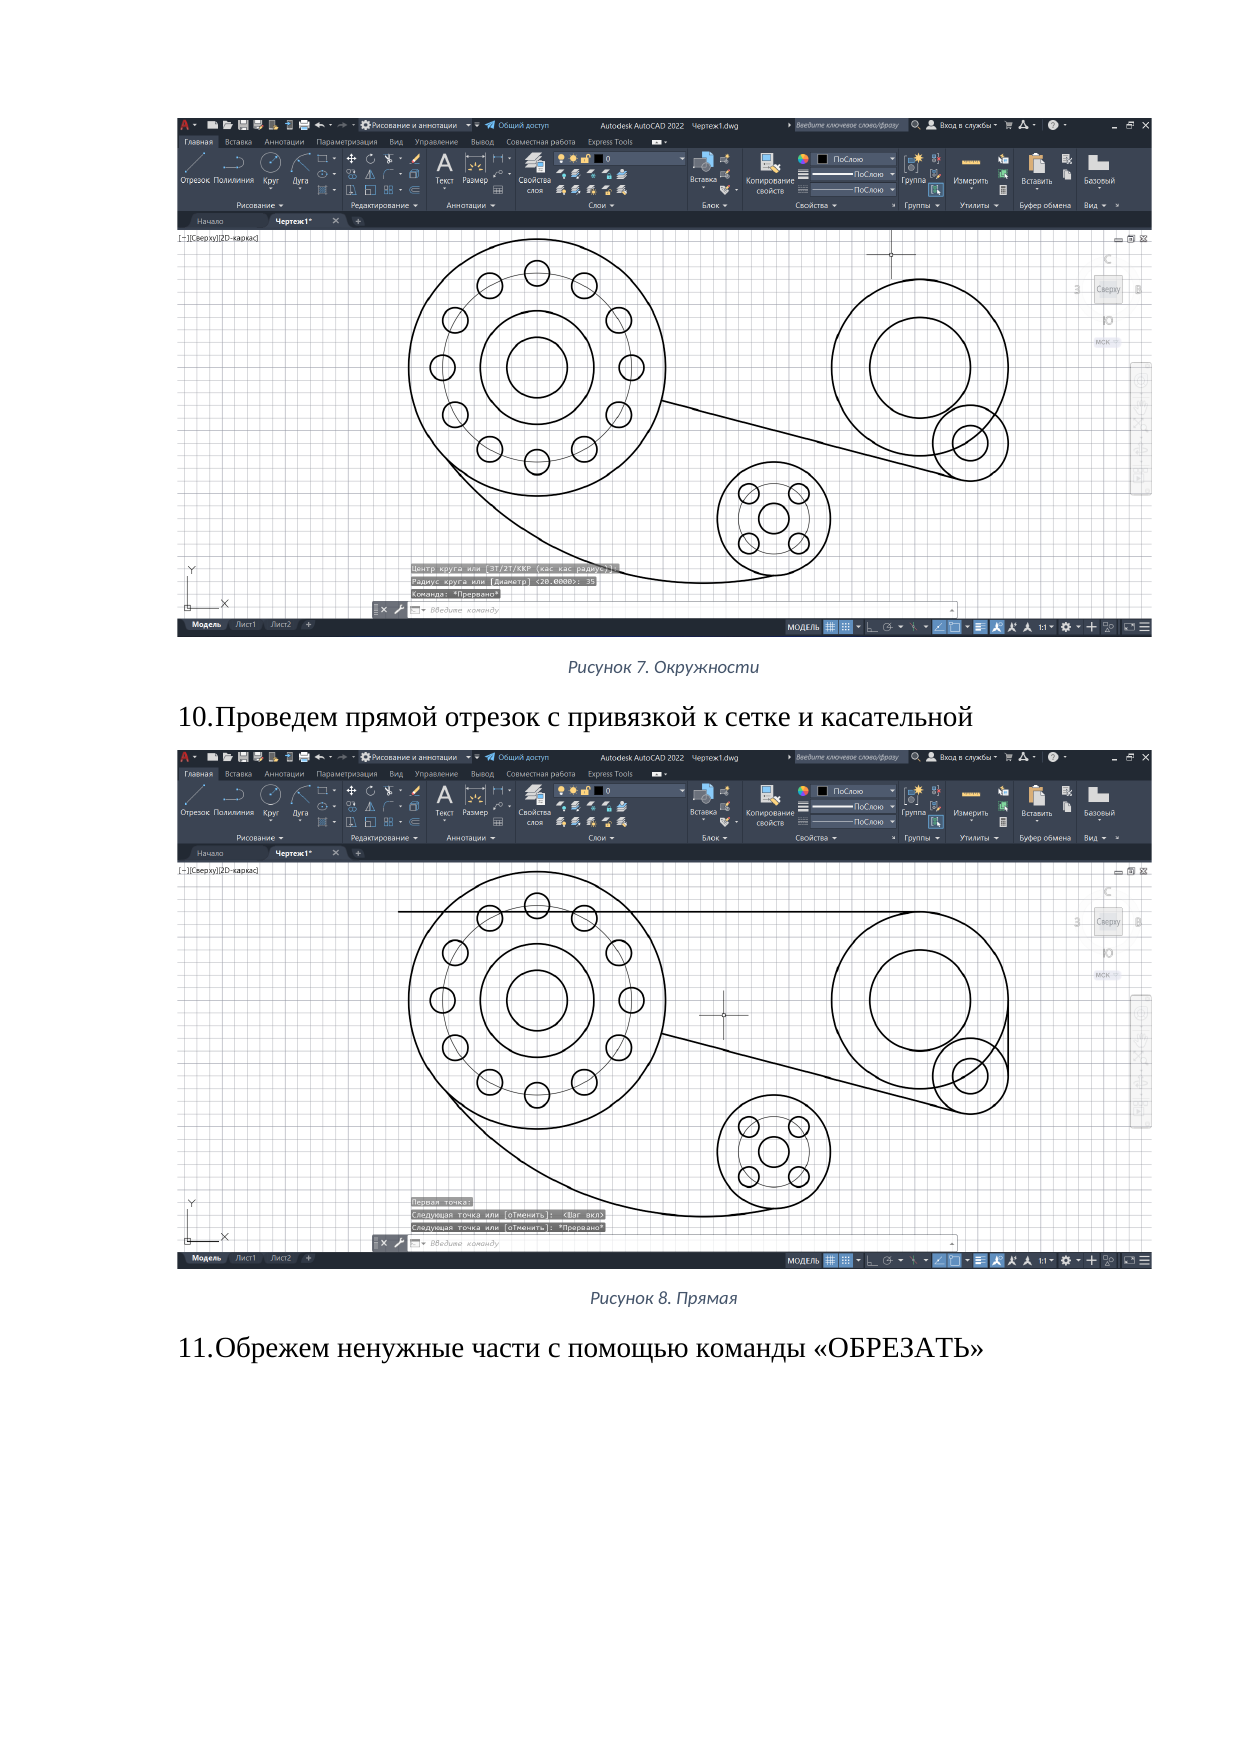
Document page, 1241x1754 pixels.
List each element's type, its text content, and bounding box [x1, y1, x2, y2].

list Проведем прямой отрезок с привязкой к сетке и касательной [177, 699, 1152, 732]
list Обрежем ненужные части с помощью команды «ОБРЕЗАТЬ» [177, 1330, 1152, 1363]
picture [177, 118, 1152, 637]
picture [177, 750, 1152, 1269]
